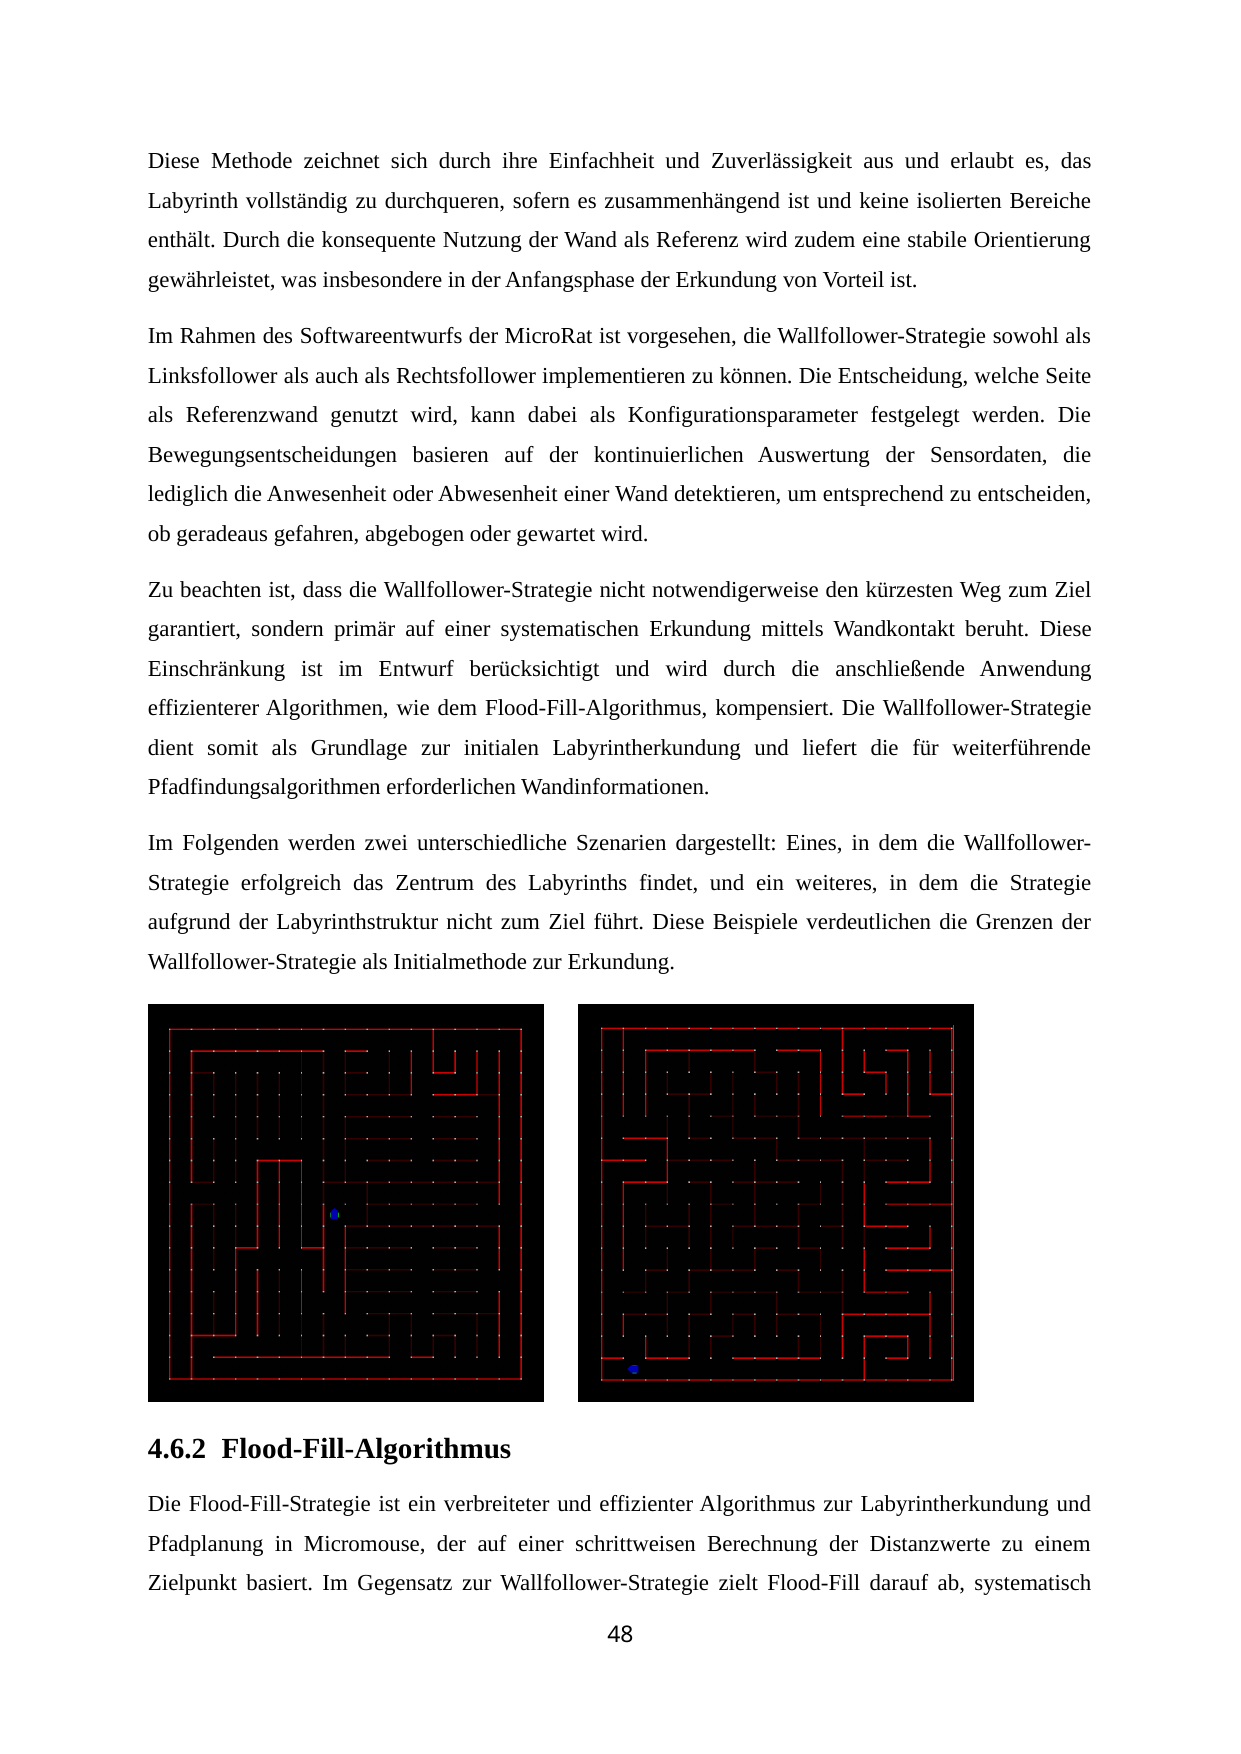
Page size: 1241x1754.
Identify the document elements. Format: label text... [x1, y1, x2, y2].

text Diese Methode zeichnet sich durch ihre Einfachheit und Zuverlässigkeit aus und erlaubt es, das Labyrinth vollständig zu durchqueren, sofern es zusammenhängend ist und keine isolierten Bereiche enthält. Durch die konsequente Nutzung der Wand als Referenz wird zudem eine stabile Orientierung gewährleistet, was insbesondere in der Anfangsphase der Erkundung von Vorteil ist. [148, 148, 1093, 292]
text Im Rahmen des Softwareentwurfs der MicroRat ist vorgesehen, die Wallfollower-Strategie sowohl als Linksfollower als auch als Rechtsfollower implementieren zu können. Die Entscheidung, welche Seite als Referenzwand genutzt wird, kann dabei als Konfigurationsparameter festgelegt werden. Die Bewegungsentscheidungen basieren auf der kontinuierlichen Auswertung der Sensordaten, die lediglich die Anwesenheit oder Abwesenheit einer Wand detektieren, um entsprechend zu entscheiden, ob geradeaus gefahren, abgebogen oder gewartet wird. [148, 322, 1093, 546]
subtitle 4.6.2 Flood-Fill-Algorithmus [148, 1431, 1093, 1465]
text Zu beachten ist, dass die Wallfollower-Strategie nicht notwendigerweise den kürzesten Weg zum Ziel garantiert, sondern primär auf einer systematischen Erkundung mittels Wandkontakt beruht. Diese Einschränkung ist im Entwurf berücksichtigt und wird durch die anschließende Anwendung effizienterer Algorithmen, wie dem Flood-Fill-Algorithmus, kompensiert. Die Wallfollower-Strategie dient somit als Grundlage zur initialen Labyrintherkundung und liefert die für weiterführende Pfadfindungsalgorithmen erforderlichen Wandinformationen. [148, 576, 1093, 799]
picture [169, 1025, 523, 1381]
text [148, 1490, 1093, 1595]
text Im Folgenden werden zwei unterschiedliche Szenarien dargestellt: Eines, in dem die Wallfollower-Strategie erfolgreich das Zentrum des Labyrinths findet, und ein weiteres, in dem die Strategie aufgrund der Labyrinthstruktur nicht zum Ziel führt. Diese Beispiele verdeutlichen die Grenzen der Wallfollower-Strategie als Initialmethode zur Erkundung. [148, 829, 1093, 974]
picture [599, 1025, 954, 1381]
